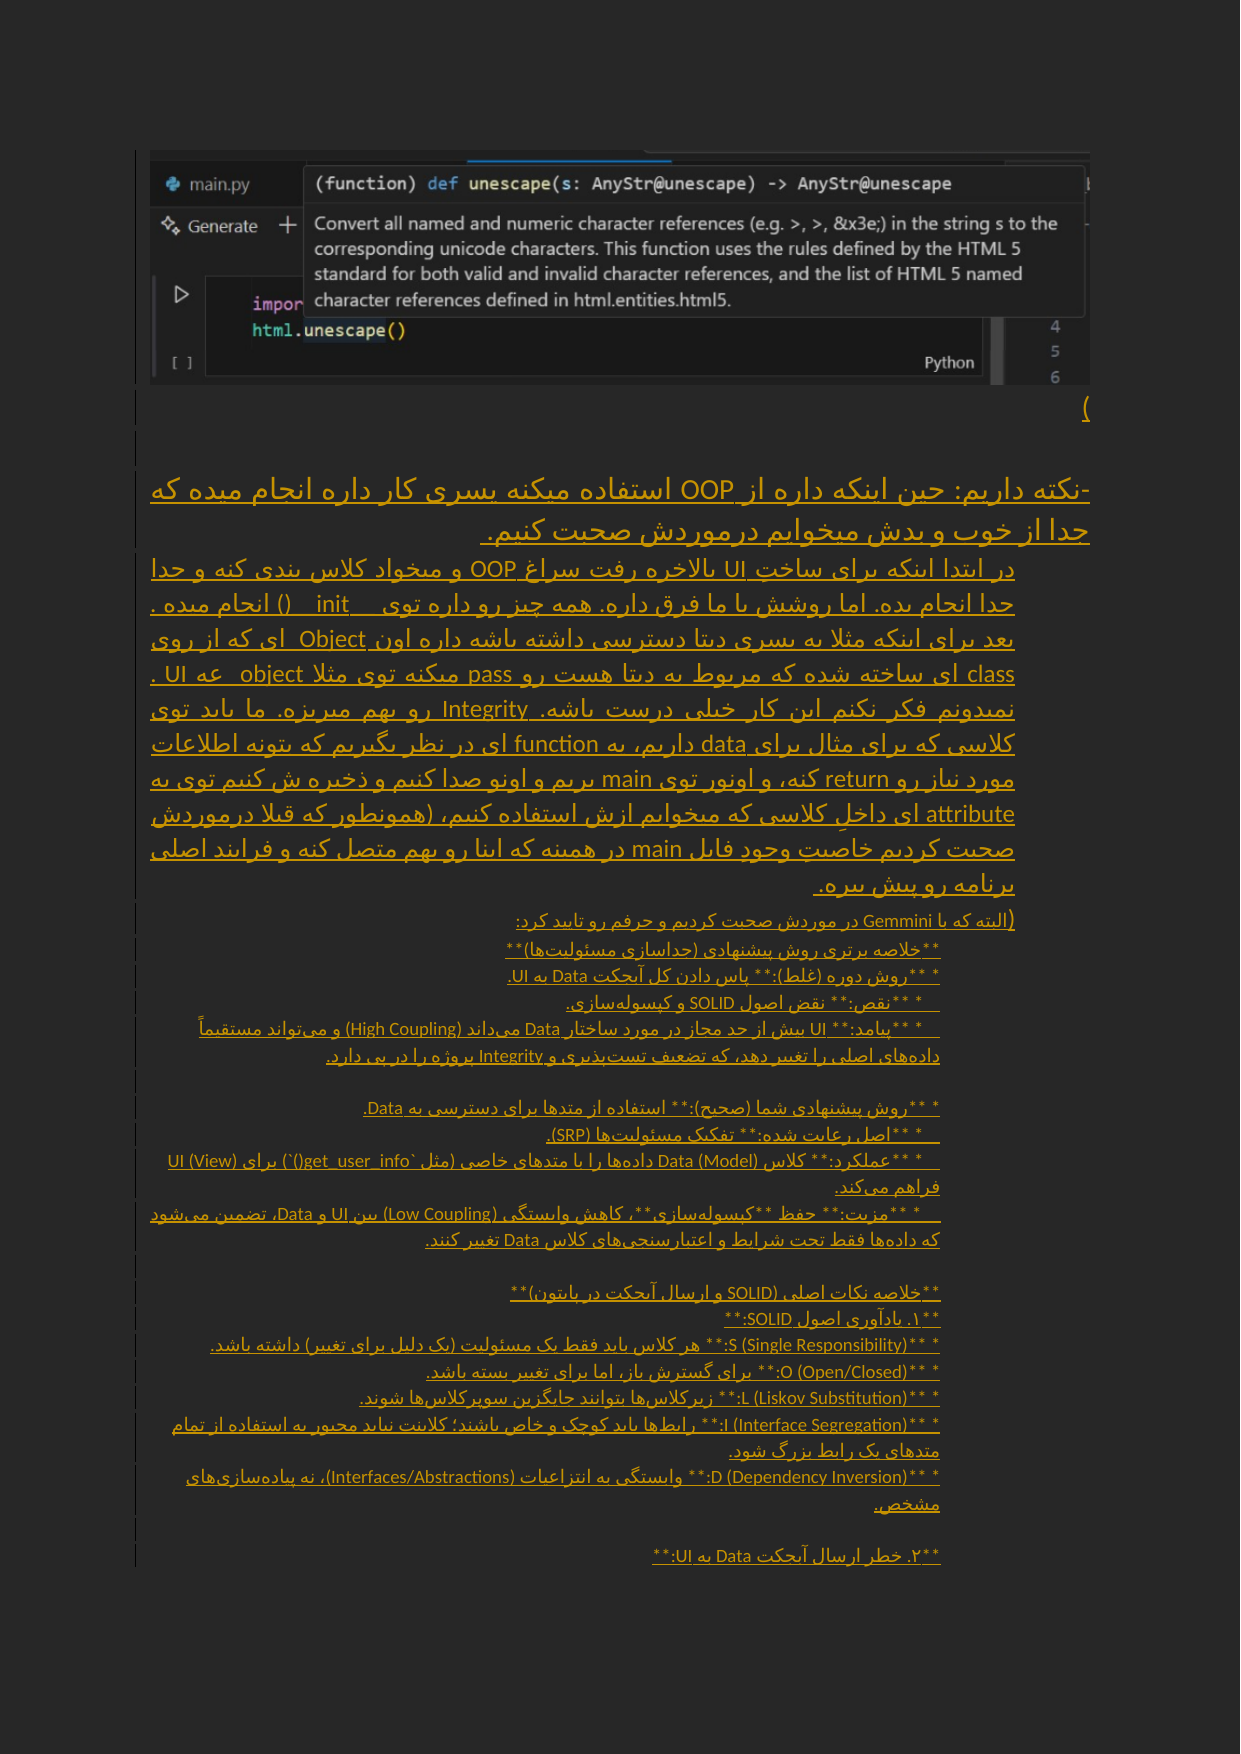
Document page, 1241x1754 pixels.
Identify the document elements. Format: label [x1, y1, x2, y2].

picture [150, 150, 1090, 385]
